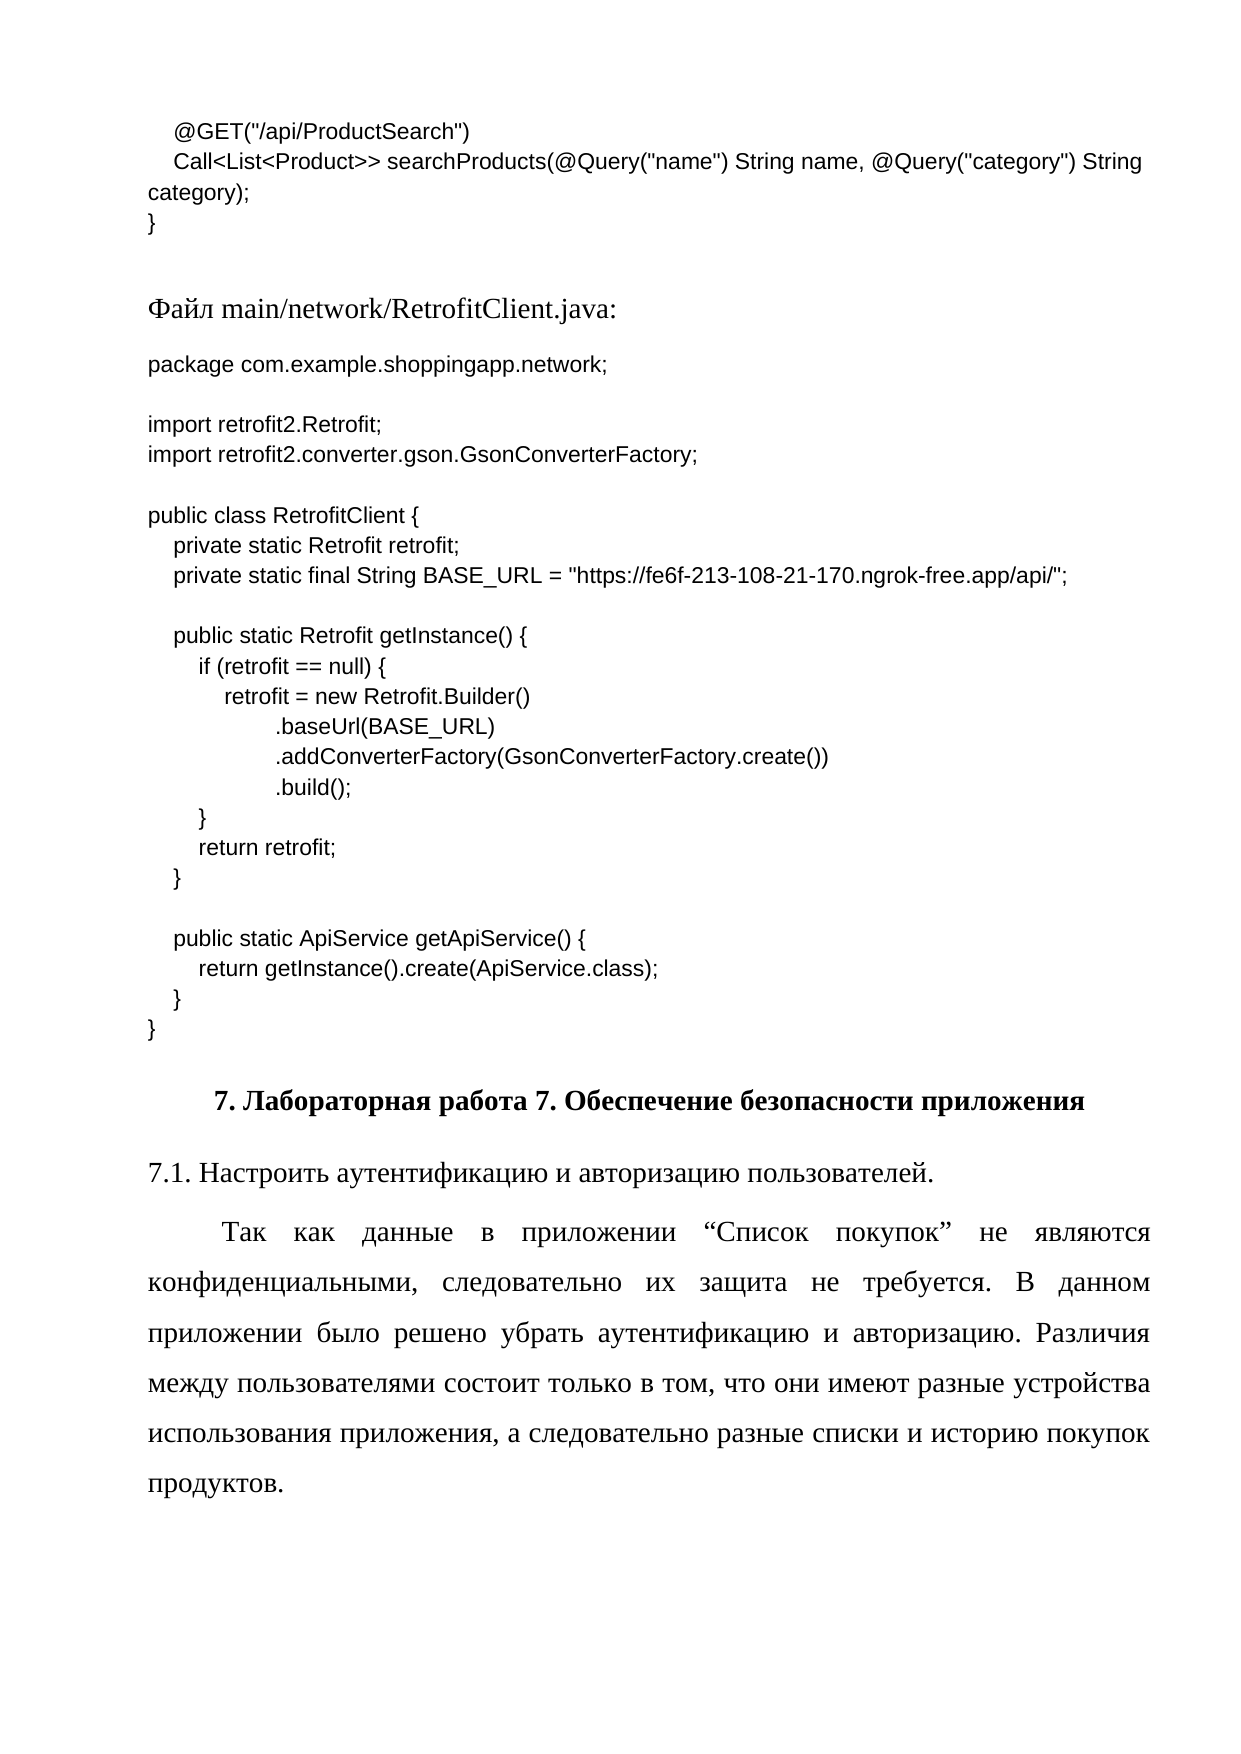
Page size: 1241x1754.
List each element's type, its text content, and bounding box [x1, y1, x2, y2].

text Так как данные в приложении “Список покупок” не являются конфиденциальными, следовательно их защита не требуется. В данном приложении было решено убрать аутентификацию и авторизацию. Различия между пользователями состоит только в том, что они имеют разные устройства использования приложения, а следовательно разные списки и историю покупок продуктов. [148, 1214, 1152, 1499]
subtitle 7. Лабораторная работа 7. Обеспечение безопасности приложения [148, 1083, 1152, 1116]
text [148, 118, 1152, 235]
text package com.example.shoppingapp.network; import retrofit2.Retrofit; import retrofit2.converter.gson.GsonConverterFactory; public class RetrofitClient { private static Retrofit retrofit; private static final String BASE_URL = "https://fe6f-213-108-21-170.ngrok-free.app/api/"; public static Retrofit getInstance() { if (retrofit == null) { retrofit = new Retrofit.Builder() .baseUrl(BASE_URL) .addConverterFactory(GsonConverterFactory.create()) .build(); } return retrofit; } public static ApiService getApiService() { return getInstance().create(ApiService.class); } } [148, 351, 1152, 1041]
text Файл main/network/RetrofitClient.java: [148, 260, 1152, 325]
subtitle 7.1. Настроить аутентификацию и авторизацию пользователей. [148, 1155, 1152, 1188]
